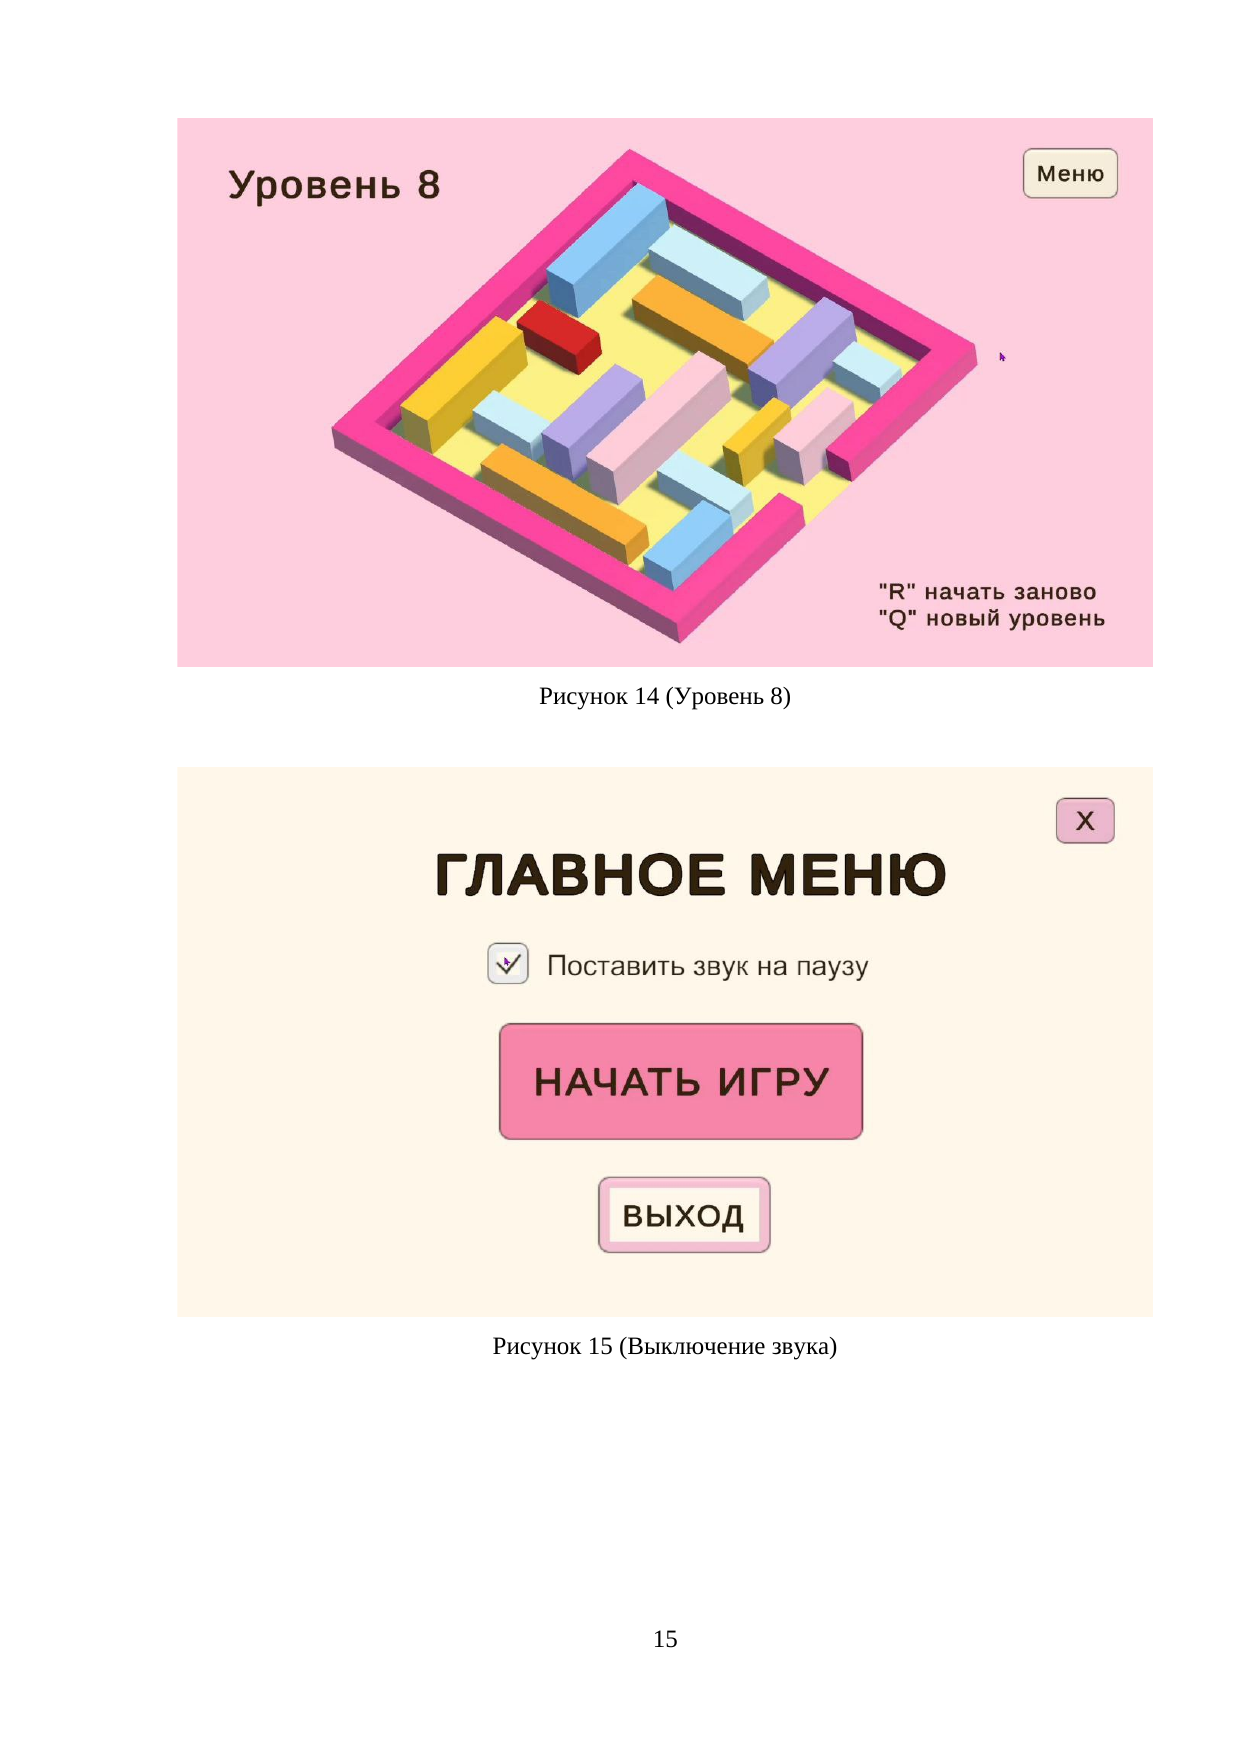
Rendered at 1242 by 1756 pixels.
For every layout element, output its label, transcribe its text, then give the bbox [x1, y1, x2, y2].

text Рисунок 14 (Уровень 8) [177, 681, 1153, 710]
picture [177, 767, 1153, 1317]
text Рисунок 15 (Выключение звука) [177, 1331, 1153, 1359]
picture [177, 118, 1153, 667]
